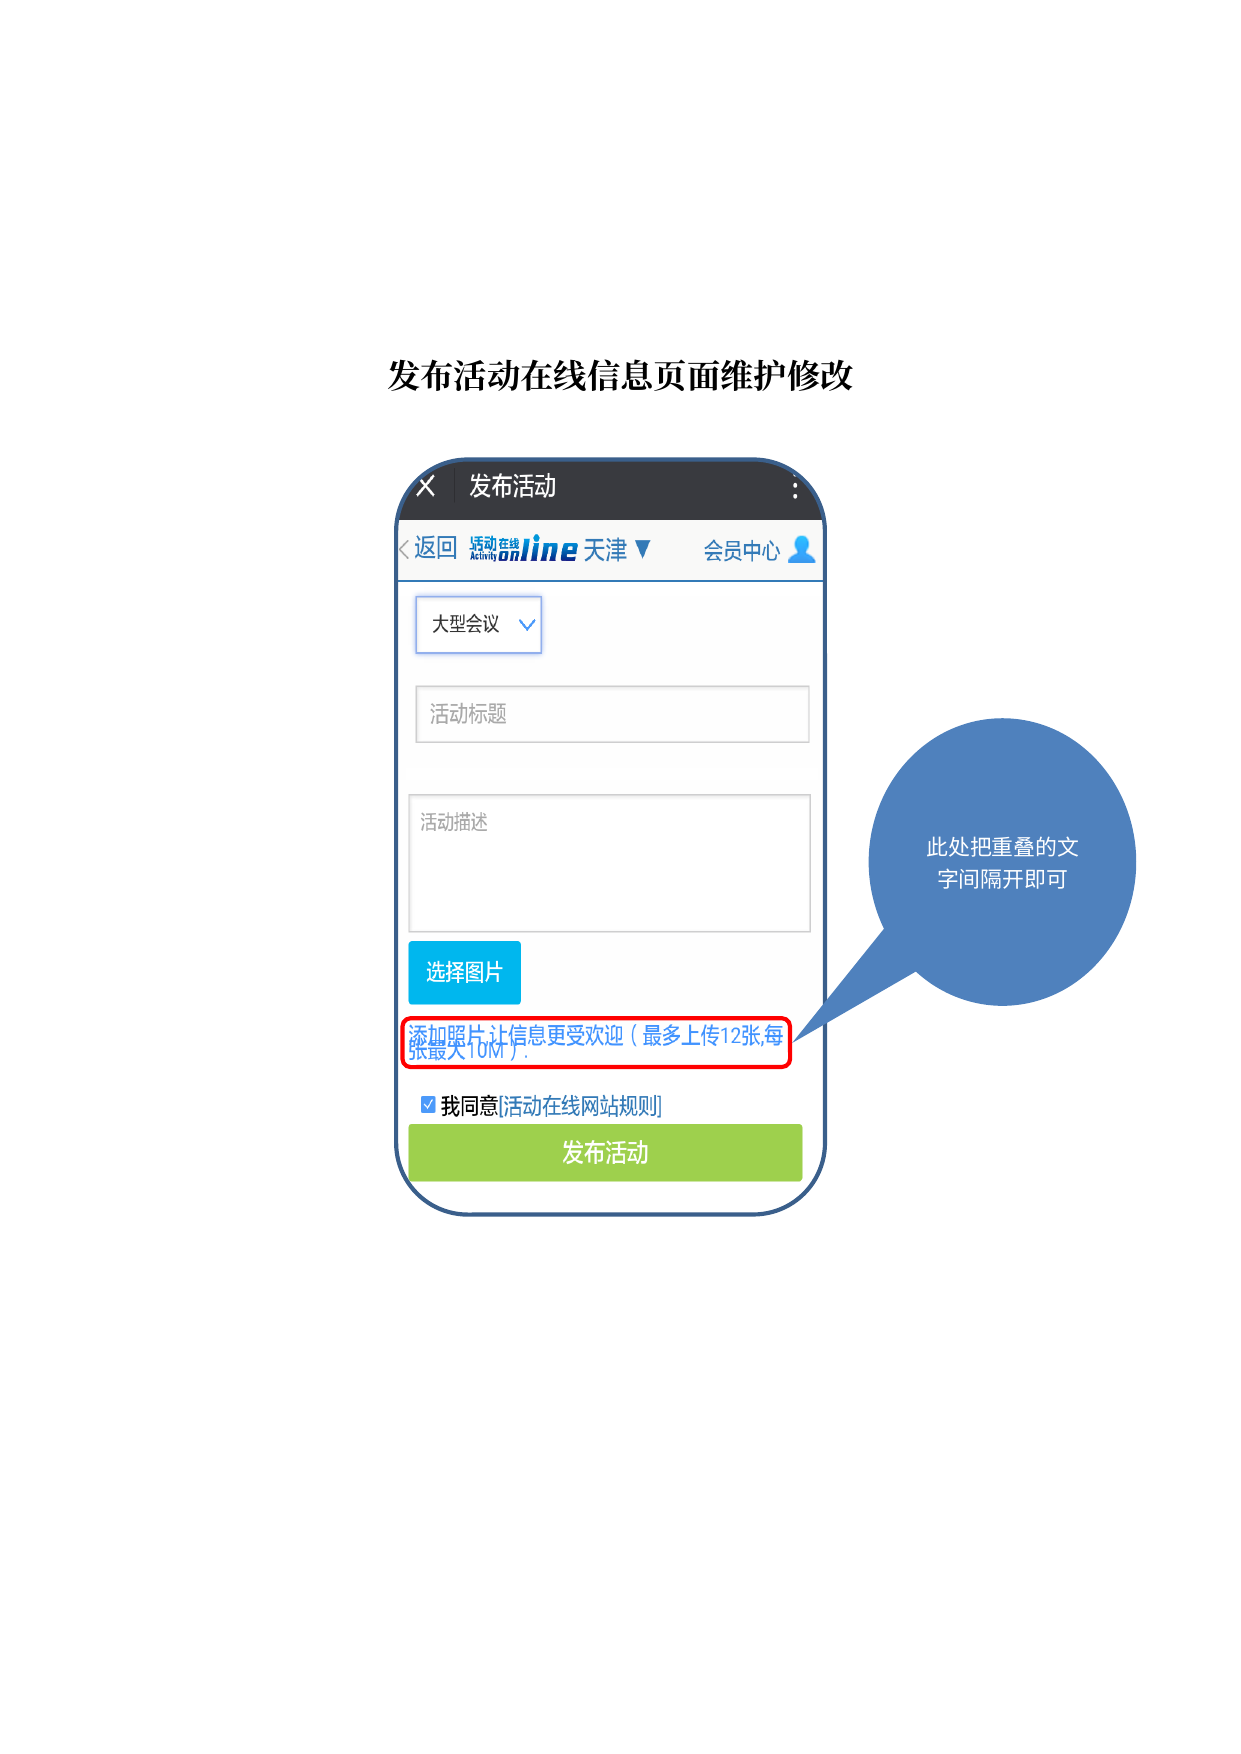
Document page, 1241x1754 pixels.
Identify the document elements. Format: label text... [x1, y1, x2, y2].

picture [399, 462, 822, 1212]
title 发布活动在线信息页面维护修改 [187, 342, 1053, 407]
picture [405, 1021, 788, 1065]
